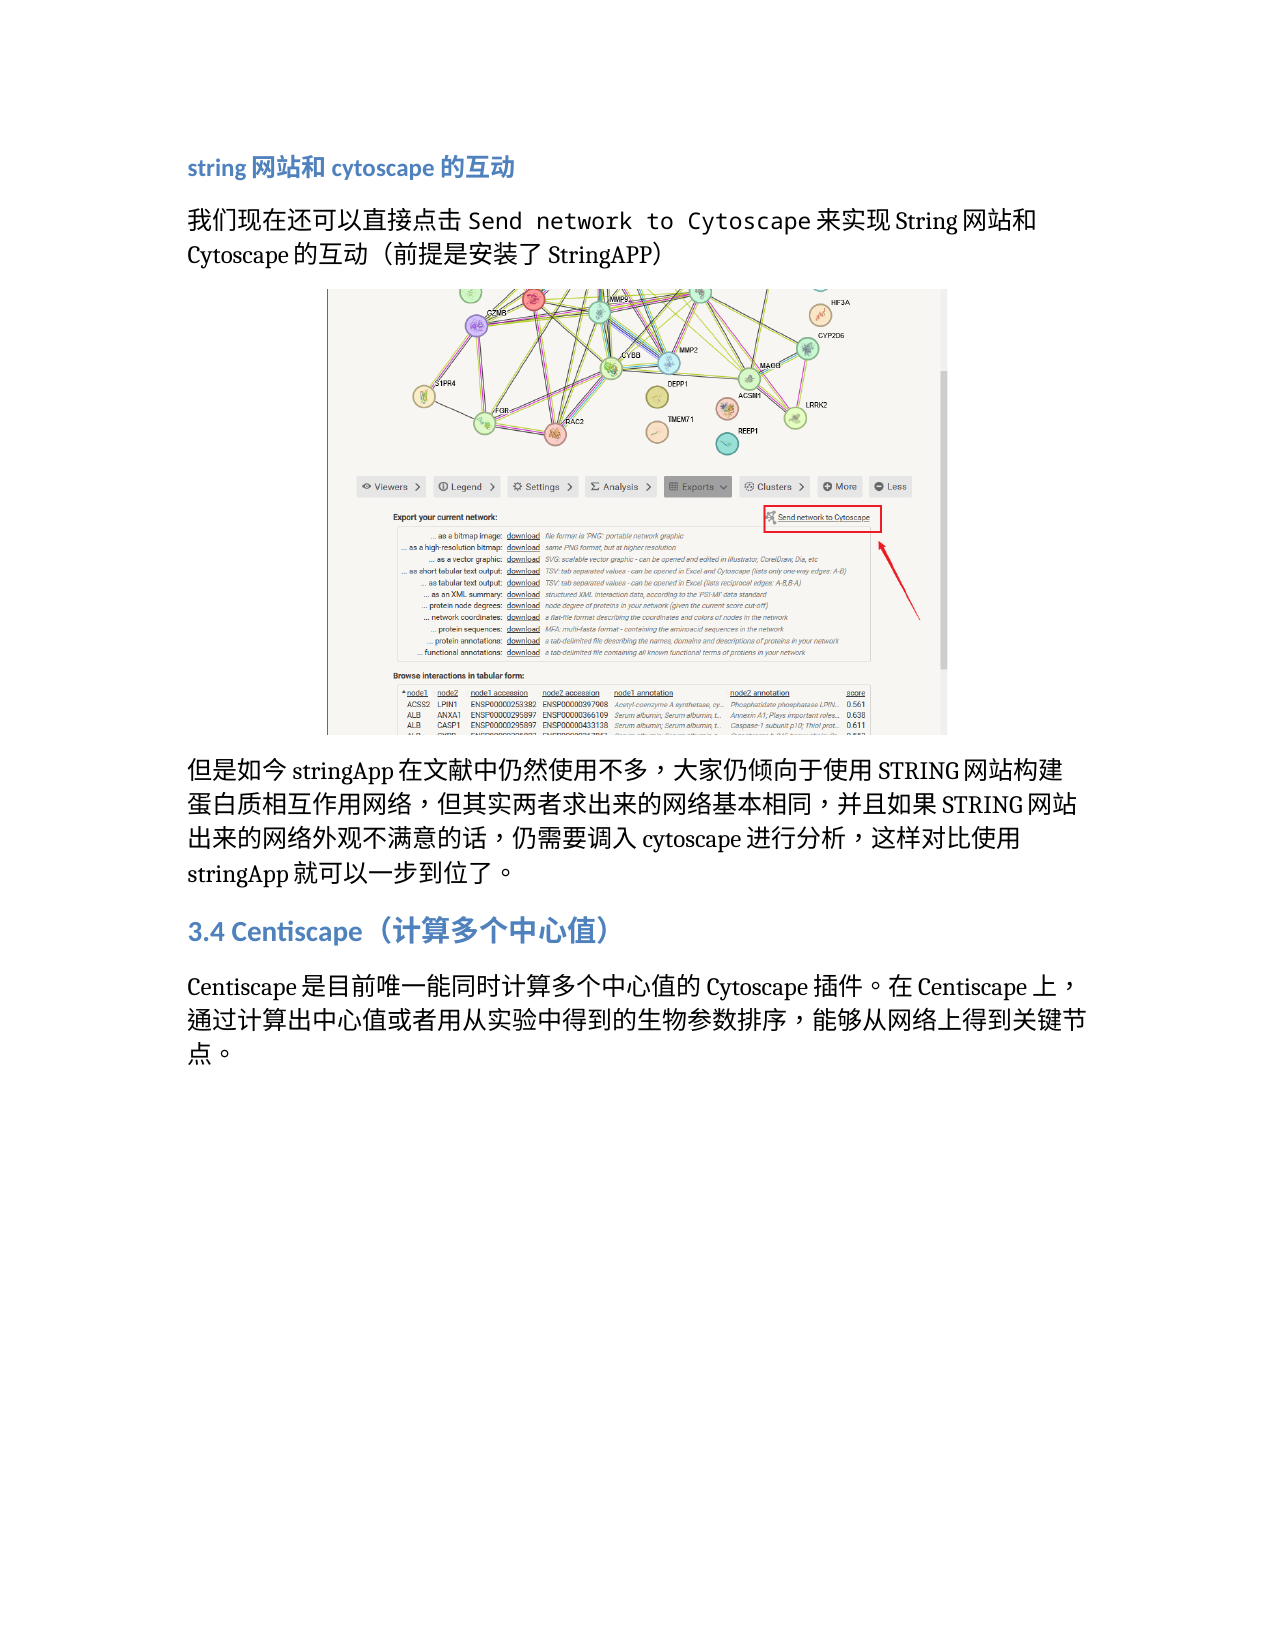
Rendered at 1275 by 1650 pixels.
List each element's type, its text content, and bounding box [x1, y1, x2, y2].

subtitle 3.4 Centiscape（计算多个中心值） [187, 910, 1087, 950]
picture [327, 289, 948, 735]
text 但是如今stringApp在文献中仍然使用不多，大家仍倾向于使用STRING网站构建蛋白质相互作用网络，但其实两者求出来的网络基本相同，并且如果STRING网站出来的网络外观不满意的话，仍需要调入cytoscape进行分析，这样对比使用stringApp就可以一步到位了。 [187, 753, 1087, 889]
text Centiscape是目前唯一能同时计算多个中心值的Cytoscape插件。在Centiscape上，通过计算出中心值或者用从实验中得到的生物参数排序，能够从网络上得到关键节点。 [187, 968, 1087, 1071]
subtitle string网站和cytoscape的互动 [187, 150, 1087, 184]
text 我们现在还可以直接点击Send network to Cytoscape来实现String网站和Cytoscape的互动（前提是安装了StringAPP） [187, 203, 1087, 271]
